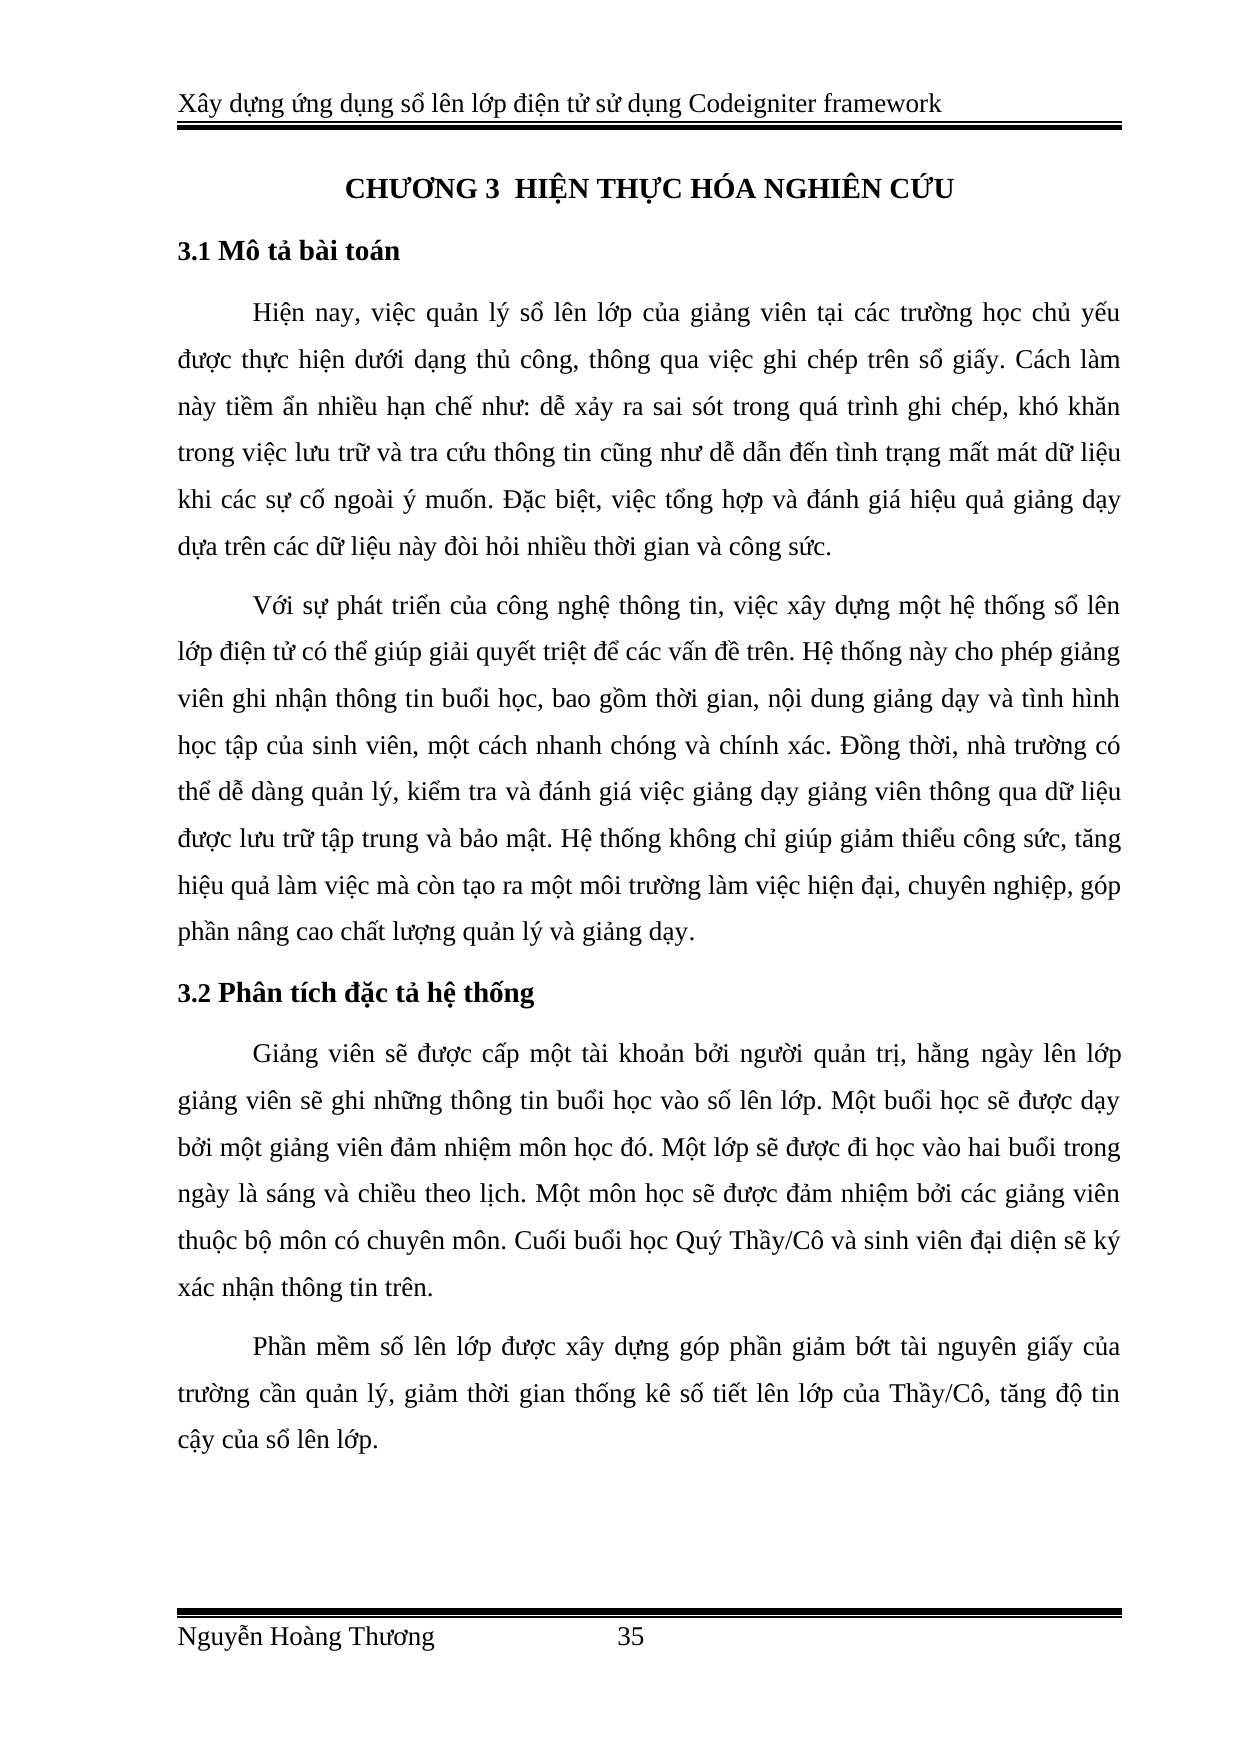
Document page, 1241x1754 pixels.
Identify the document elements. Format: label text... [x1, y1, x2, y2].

subtitle HIỆN THỰC HÓA NGHIÊN CỨU [177, 171, 1122, 204]
text Giảng viên sẽ được cấp một tài khoản bởi người quản trị, hằng ngày lên lớp giảng viên sẽ ghi những thông tin buổi học vào số lên lớp. Một buổi học sẽ được dạy bởi một giảng viên đảm nhiệm môn học đó. Một lớp sẽ được đi học vào hai buổi trong ngày là sáng và chiều theo lịch. Một môn học sẽ được đảm nhiệm bởi các giảng viên thuộc bộ môn có chuyên môn. Cuối buổi học Quý Thầy/Cô và sinh viên đại diện sẽ ký xác nhận thông tin trên. [177, 1037, 1122, 1302]
text Với sự phát triển của công nghệ thông tin, việc xây dựng một hệ thống sổ lên lớp điện tử có thể giúp giải quyết triệt để các vấn đề trên. Hệ thống này cho phép giảng viên ghi nhận thông tin buổi học, bao gồm thời gian, nội dung giảng dạy và tình hình học tập của sinh viên, một cách nhanh chóng và chính xác. Đồng thời, nhà trường có thể dễ dàng quản lý, kiểm tra và đánh giá việc giảng dạy giảng viên thông qua dữ liệu được lưu trữ tập trung và bảo mật. Hệ thống không chỉ giúp giảm thiểu công sức, tăng hiệu quả làm việc mà còn tạo ra một môi trường làm việc hiện đại, chuyên nghiệp, góp phần nâng cao chất lượng quản lý và giảng dạy. [177, 589, 1122, 947]
subtitle Mô tả bài toán [177, 233, 1122, 267]
subtitle Phân tích đặc tả hệ thống [177, 975, 1122, 1008]
text Hiện nay, việc quản lý sổ lên lớp của giảng viên tại các trường học chủ yếu được thực hiện dưới dạng thủ công, thông qua việc ghi chép trên sổ giấy. Cách làm này tiềm ẩn nhiều hạn chế như: dễ xảy ra sai sót trong quá trình ghi chép, khó khăn trong việc lưu trữ và tra cứu thông tin cũng như dễ dẫn đến tình trạng mất mát dữ liệu khi các sự cố ngoài ý muốn. Đặc biệt, việc tổng hợp và đánh giá hiệu quả giảng dạy dựa trên các dữ liệu này đòi hỏi nhiều thời gian và công sức. [177, 296, 1122, 561]
text Phần mềm số lên lớp được xây dựng góp phần giảm bớt tài nguyên giấy của trường cần quản lý, giảm thời gian thống kê số tiết lên lớp của Thầy/Cô, tăng độ tin cậy của sổ lên lớp. [177, 1330, 1122, 1454]
